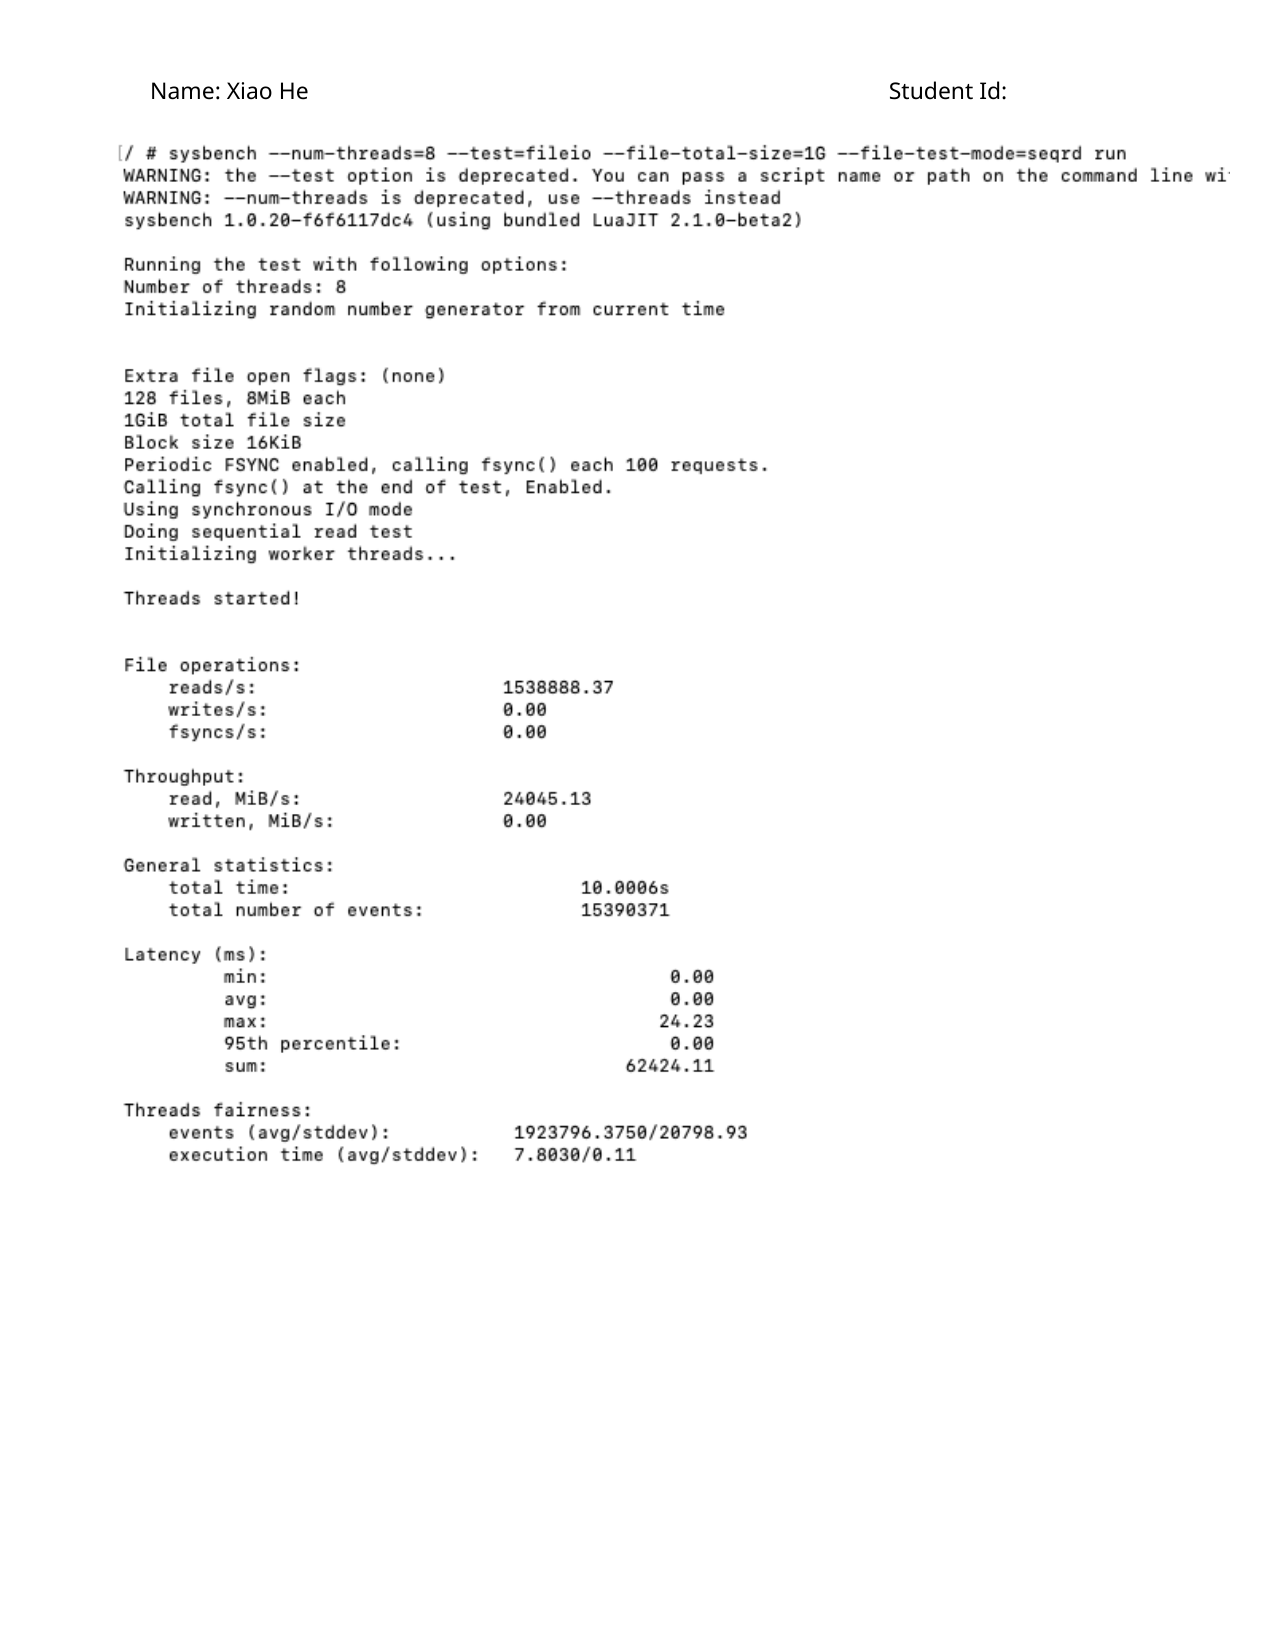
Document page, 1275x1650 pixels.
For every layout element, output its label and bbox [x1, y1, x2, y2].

picture [116, 139, 1230, 1177]
